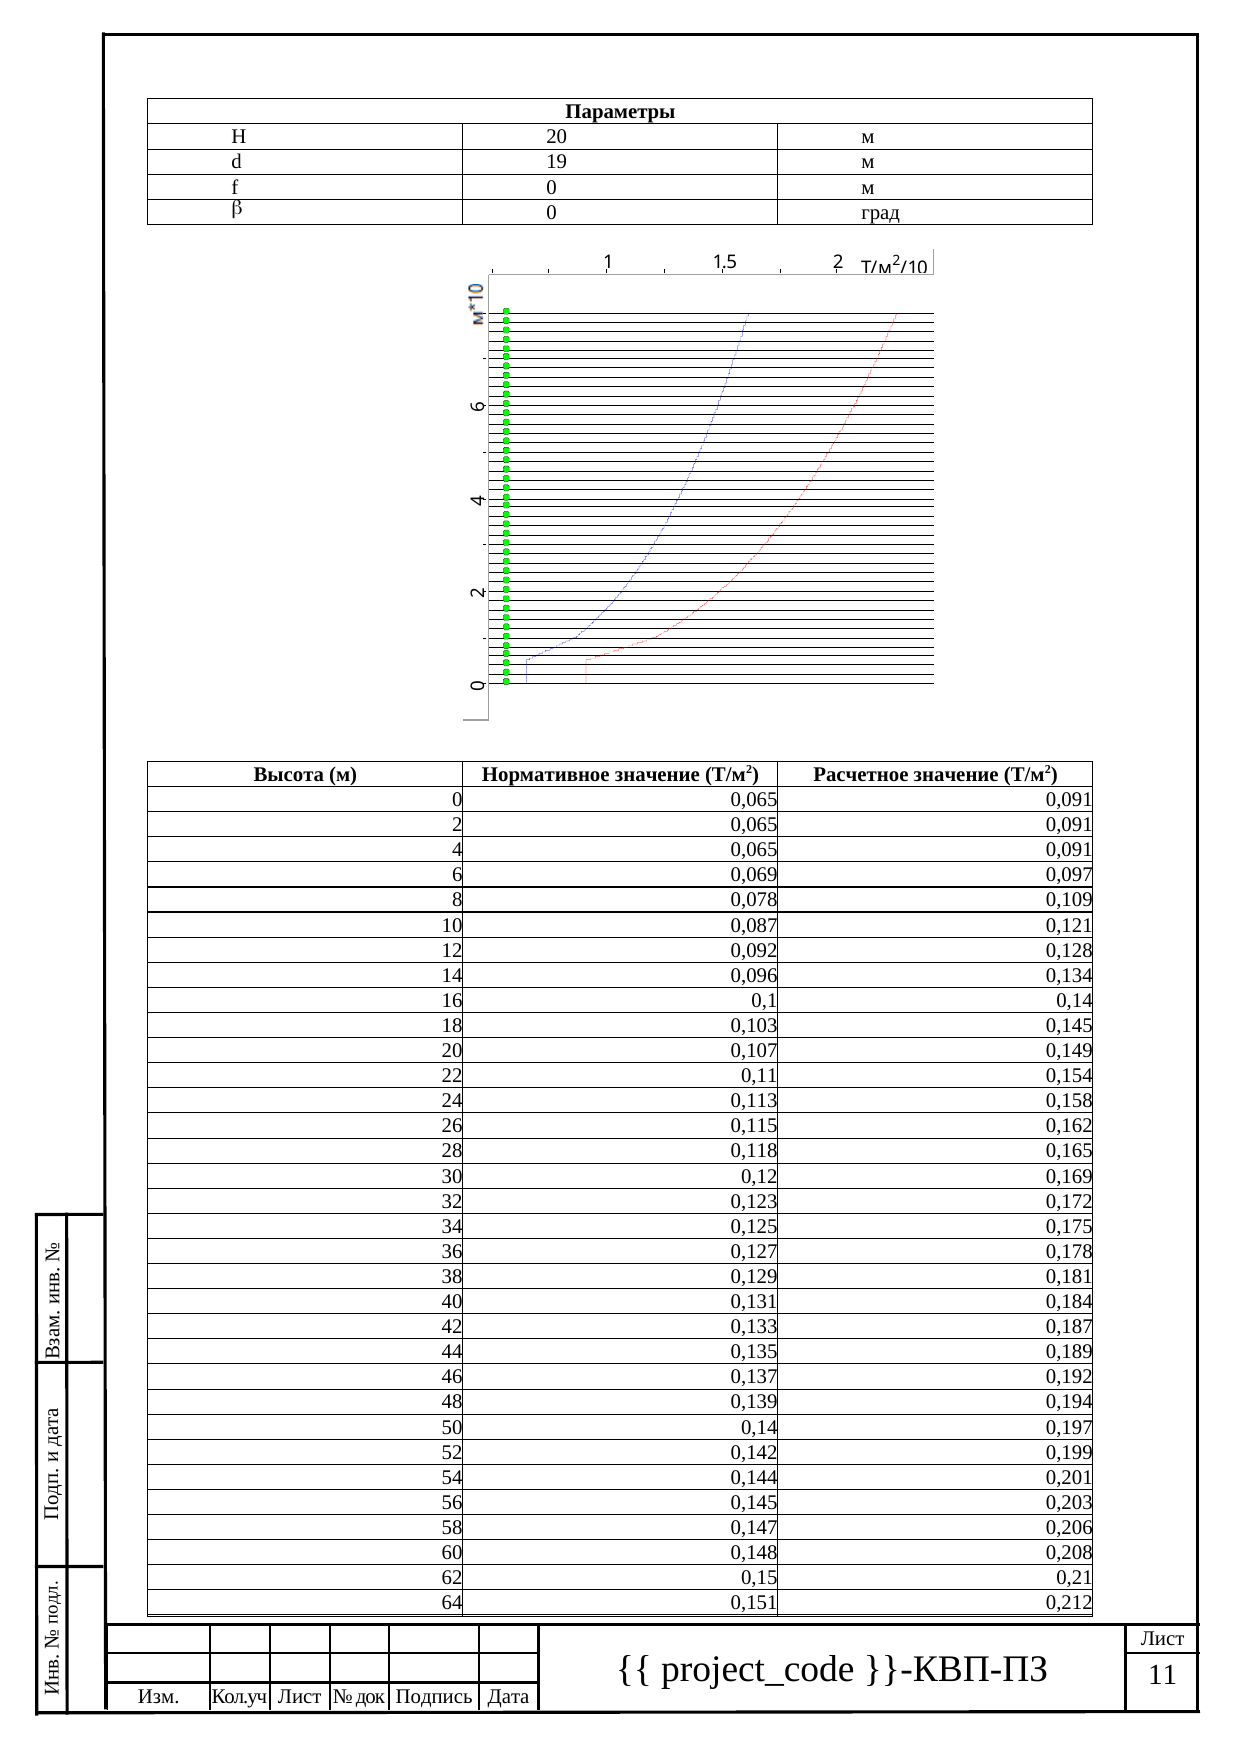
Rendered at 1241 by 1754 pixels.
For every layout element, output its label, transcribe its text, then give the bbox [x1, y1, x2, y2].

table_cell 0,087 [463, 913, 777, 937]
table_cell 26 [148, 1113, 462, 1137]
table_cell 4 [148, 837, 462, 861]
table_cell 0,194 [778, 1390, 1092, 1413]
table_cell 0,12 [463, 1164, 777, 1188]
table_header Высота (м) [148, 762, 462, 786]
table_cell 0,092 [463, 938, 777, 962]
table_cell 0,165 [778, 1139, 1092, 1162]
table_cell 34 [148, 1214, 462, 1238]
table_header Расчетное значение (Т/м2) [778, 762, 1092, 786]
table_cell 20 [463, 124, 777, 148]
table_cell 32 [148, 1189, 462, 1213]
table_cell 0,133 [463, 1314, 777, 1338]
table_cell 36 [148, 1239, 462, 1263]
table_cell 0,172 [778, 1189, 1092, 1213]
table_cell 0,131 [463, 1289, 777, 1313]
table_cell 2 [148, 812, 462, 836]
table_cell 6 [148, 862, 462, 886]
table_cell f [148, 175, 462, 199]
table_cell м [778, 150, 1092, 173]
table_cell 0,149 [778, 1038, 1092, 1062]
table_cell 44 [148, 1339, 462, 1363]
table_cell 0,139 [463, 1390, 777, 1413]
table_cell 0 [463, 200, 777, 224]
table_cell 0,123 [463, 1189, 777, 1213]
table_cell 0,103 [463, 1013, 777, 1037]
table_cell 46 [148, 1364, 462, 1388]
table_cell 12 [148, 938, 462, 962]
table_cell 0,187 [778, 1314, 1092, 1338]
table_cell м [778, 124, 1092, 148]
table_cell 0,175 [778, 1214, 1092, 1238]
table_cell 0 [463, 175, 777, 199]
table_cell 20 [148, 1038, 462, 1062]
table_cell 0,142 [463, 1440, 777, 1464]
table_cell 0,189 [778, 1339, 1092, 1363]
table_cell 58 [148, 1515, 462, 1539]
table_cell 54 [148, 1465, 462, 1489]
table_cell 0,208 [778, 1540, 1092, 1564]
table_cell 0 [148, 787, 462, 811]
table_cell 38 [148, 1264, 462, 1288]
table_cell 0,127 [463, 1239, 777, 1263]
table_cell 60 [148, 1540, 462, 1564]
table_cell 0,118 [463, 1139, 777, 1162]
table_cell 18 [148, 1013, 462, 1037]
table_cell 19 [463, 150, 777, 173]
table_cell 56 [148, 1490, 462, 1514]
table_cell d [148, 150, 462, 173]
table_cell 48 [148, 1390, 462, 1413]
table_cell 28 [148, 1139, 462, 1162]
table_cell 0,158 [778, 1088, 1092, 1112]
table_cell 0,162 [778, 1113, 1092, 1137]
table_cell 0,065 [463, 812, 777, 836]
table_header Нормативное значение (Т/м2) [463, 762, 777, 786]
table_cell 0,144 [463, 1465, 777, 1489]
table_cell 0,1 [463, 988, 777, 1012]
table_cell 0,065 [463, 787, 777, 811]
table_cell 0,154 [778, 1063, 1092, 1087]
table_cell 0,169 [778, 1164, 1092, 1188]
table_cell 0,151 [463, 1590, 777, 1614]
table_cell 64 [148, 1590, 462, 1614]
table_cell 0,129 [463, 1264, 777, 1288]
table_cell 0,14 [778, 988, 1092, 1012]
table_cell 0,14 [463, 1415, 777, 1439]
table_cell 0,203 [778, 1490, 1092, 1514]
table_cell 0,091 [778, 837, 1092, 861]
table_cell 0,091 [778, 787, 1092, 811]
table_cell 8 [148, 888, 462, 911]
table_cell 0,147 [463, 1515, 777, 1539]
table_cell 0,192 [778, 1364, 1092, 1388]
table_cell 0,135 [463, 1339, 777, 1363]
table_cell 0,128 [778, 938, 1092, 962]
table_cell 0,181 [778, 1264, 1092, 1288]
table_cell 0,096 [463, 963, 777, 987]
table_cell 0,125 [463, 1214, 777, 1238]
table_cell 0,091 [778, 812, 1092, 836]
table_cell 52 [148, 1440, 462, 1464]
table_cell 0,212 [778, 1590, 1092, 1614]
table_cell 0,134 [778, 963, 1092, 987]
table_cell 0,121 [778, 913, 1092, 937]
table_cell 0,15 [463, 1565, 777, 1589]
table_cell 0,137 [463, 1364, 777, 1388]
table_cell 0,078 [463, 888, 777, 911]
table_cell 0,069 [463, 862, 777, 886]
table_header Параметры [148, 99, 1092, 123]
table_cell 0,148 [463, 1540, 777, 1564]
table_cell 0,107 [463, 1038, 777, 1062]
table_cell 14 [148, 963, 462, 987]
table_cell 62 [148, 1565, 462, 1589]
table_cell 40 [148, 1289, 462, 1313]
table_cell град [778, 200, 1092, 224]
table_cell 0,065 [463, 837, 777, 861]
table_cell 24 [148, 1088, 462, 1112]
table_cell  [148, 200, 462, 224]
table_cell 50 [148, 1415, 462, 1439]
table_cell H [148, 124, 462, 148]
table_cell м [778, 175, 1092, 199]
table_cell 0,145 [463, 1490, 777, 1514]
table_cell 0,184 [778, 1289, 1092, 1313]
table_cell 0,145 [778, 1013, 1092, 1037]
table_cell 0,178 [778, 1239, 1092, 1263]
table_cell 0,199 [778, 1440, 1092, 1464]
table_cell 0,11 [463, 1063, 777, 1087]
table_cell 30 [148, 1164, 462, 1188]
table_cell 10 [148, 913, 462, 937]
table_cell 0,113 [463, 1088, 777, 1112]
table_cell 0,201 [778, 1465, 1092, 1489]
table_cell 16 [148, 988, 462, 1012]
table_cell 0,115 [463, 1113, 777, 1137]
table_cell 0,109 [778, 888, 1092, 911]
table_cell 0,097 [778, 862, 1092, 886]
table_cell 42 [148, 1314, 462, 1338]
table_cell 0,206 [778, 1515, 1092, 1539]
table_cell 0,21 [778, 1565, 1092, 1589]
table_cell 0,197 [778, 1415, 1092, 1439]
table_cell 22 [148, 1063, 462, 1087]
